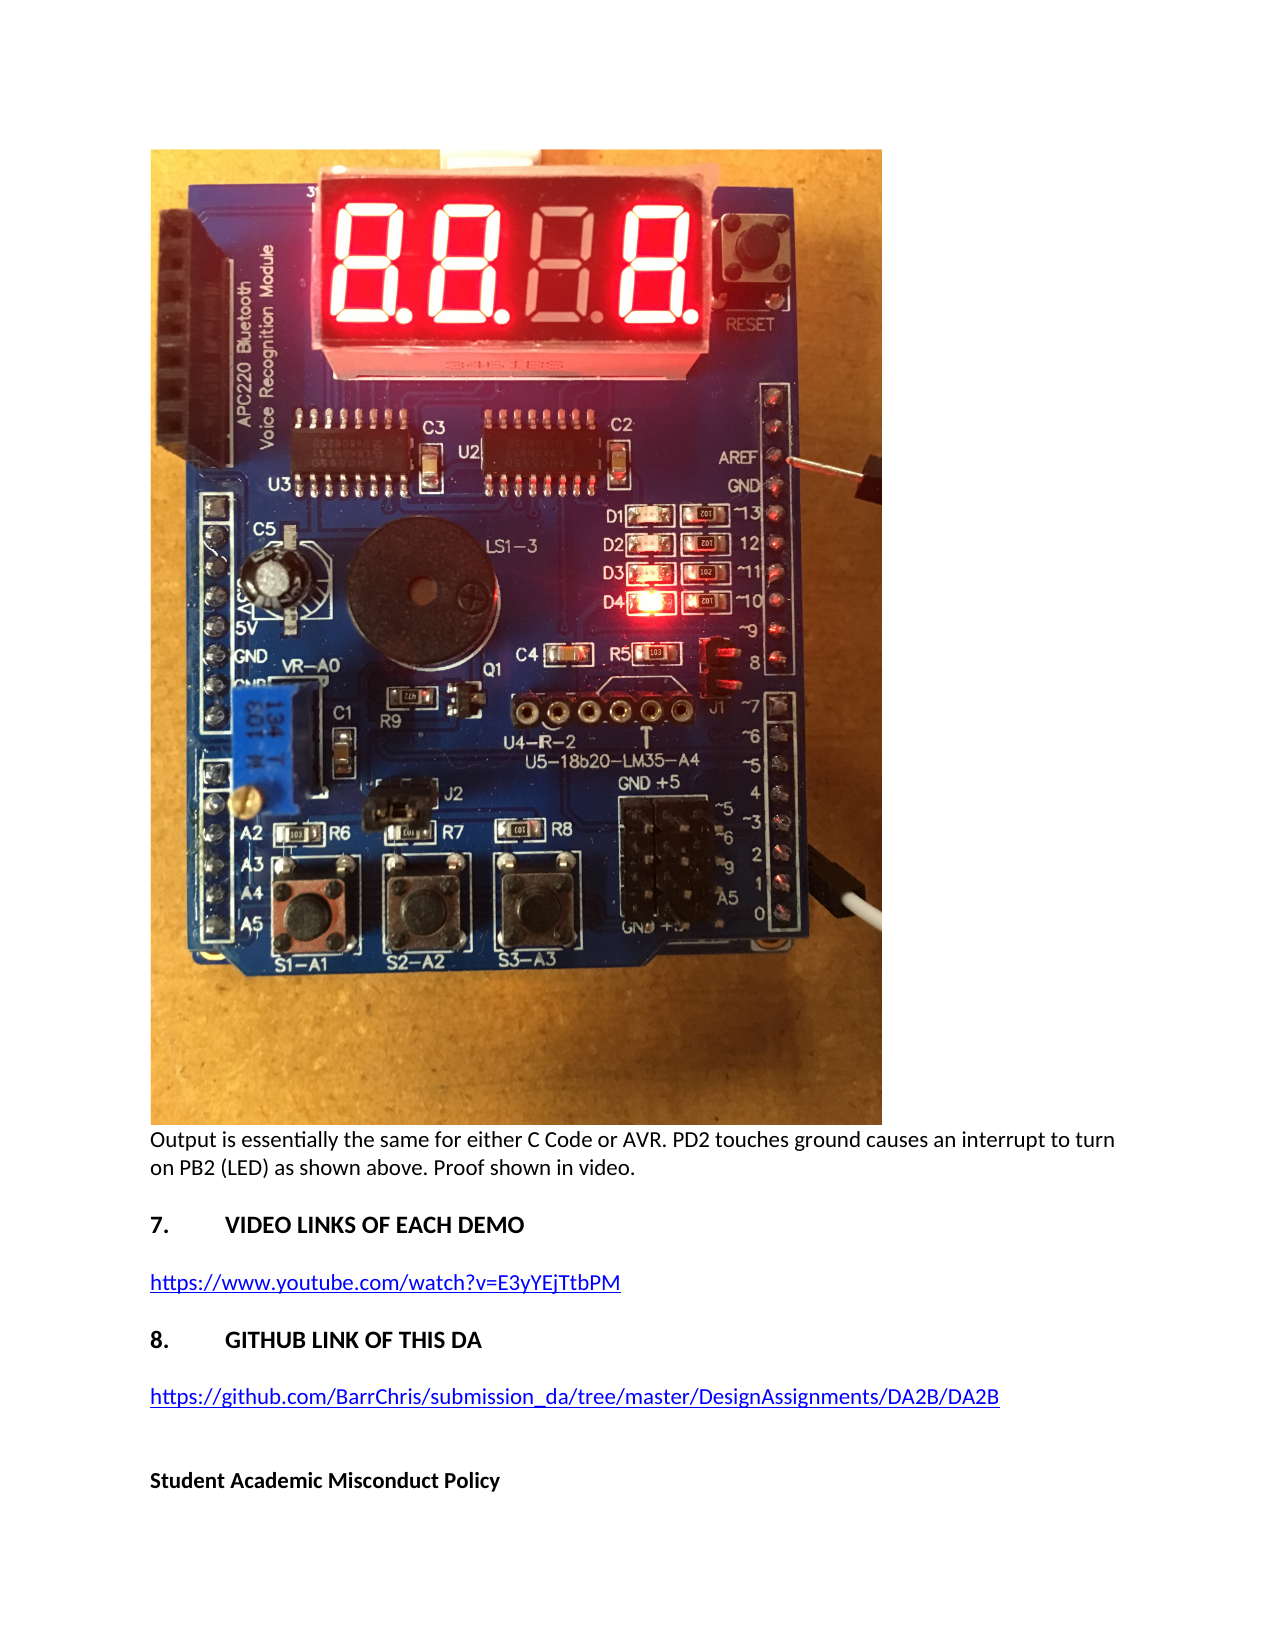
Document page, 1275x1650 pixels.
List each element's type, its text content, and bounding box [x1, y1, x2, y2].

list VIDEO LINKS OF EACH DEMO [150, 1209, 1125, 1240]
picture [151, 151, 882, 1124]
text Student Academic Misconduct Policy [150, 1466, 1125, 1494]
text https://www.youtube.com/watch?v=E3yYEjTtbPM [150, 1268, 1125, 1296]
list GITHUB LINK OF THIS DA [150, 1324, 1125, 1354]
text Output is essentially the same for either C Code or AVR. PD2 touches ground causes an interrupt to turn on PB2 (LED) as shown above. Proof shown in video. [150, 1125, 1125, 1181]
text https://github.com/BarrChris/submission_da/tree/master/DesignAssignments/DA2B/DA2B [150, 1382, 1125, 1410]
